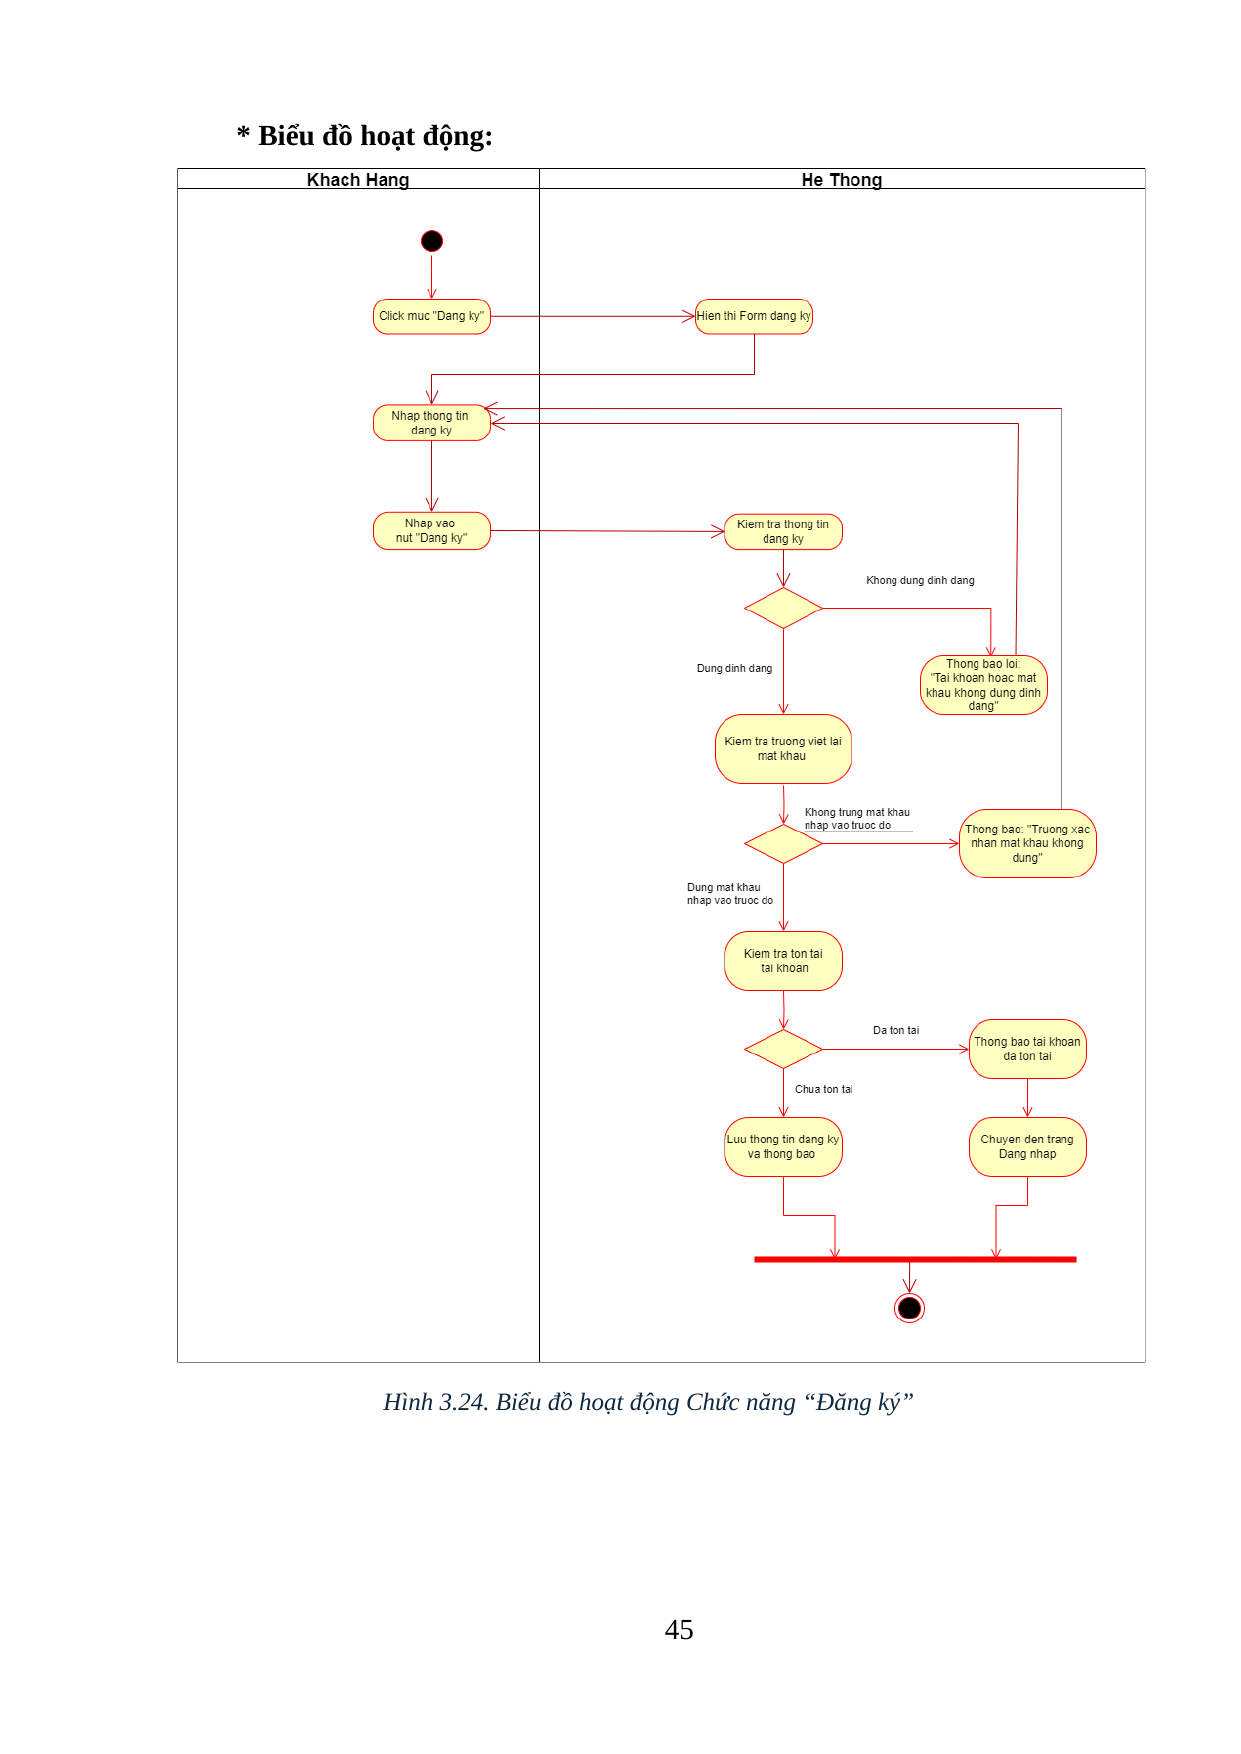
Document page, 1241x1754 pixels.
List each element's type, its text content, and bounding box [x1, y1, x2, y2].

picture [177, 168, 1146, 1363]
text * Biểu đồ hoạt động: [177, 118, 1122, 152]
